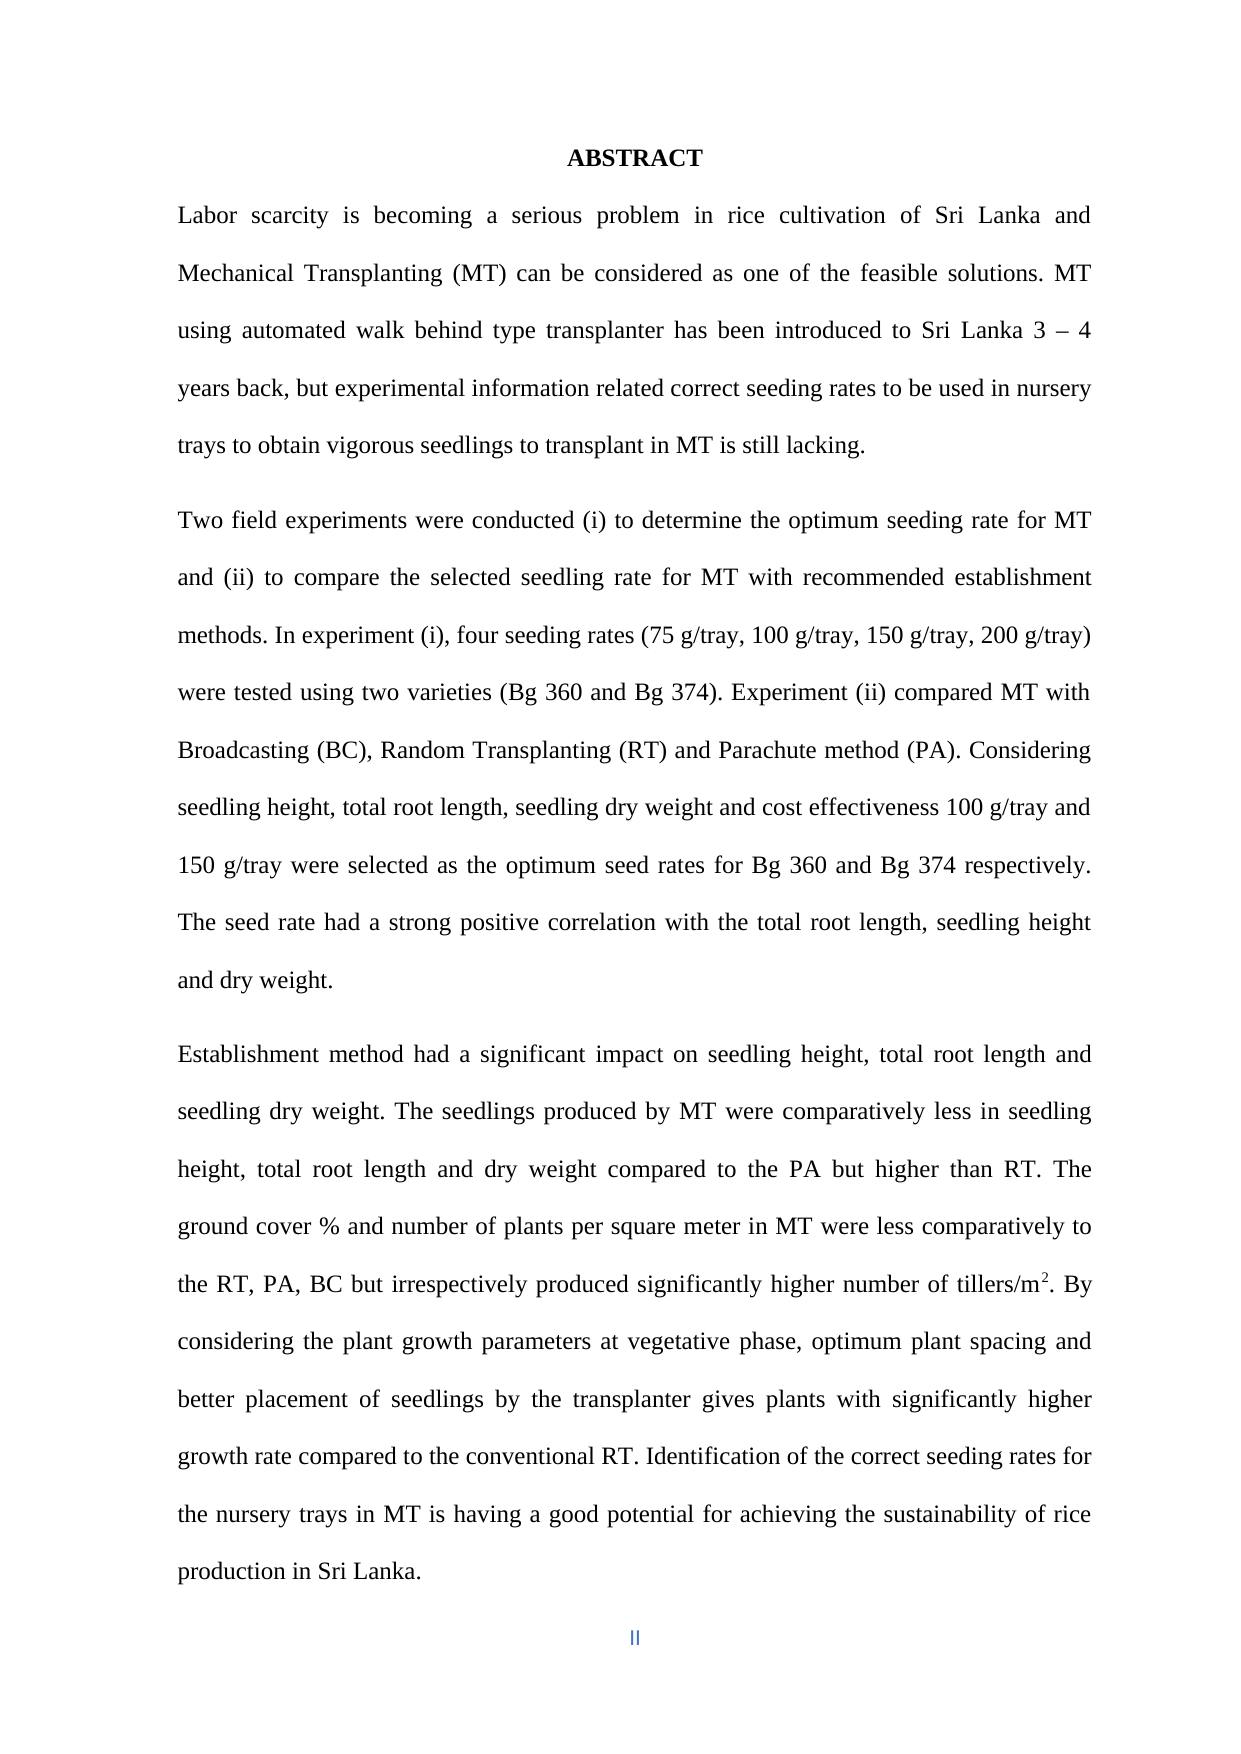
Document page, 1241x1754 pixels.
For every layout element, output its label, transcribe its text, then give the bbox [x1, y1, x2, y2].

subtitle ABSTRACT [177, 143, 1092, 172]
text Labor scarcity is becoming a serious problem in rice cultivation of Sri Lanka and Mechanical Transplanting (MT) can be considered as one of the feasible solutions. MT using automated walk behind type transplanter has been introduced to Sri Lanka 3 – 4 years back, but experimental information related correct seeding rates to be used in nursery trays to obtain vigorous seedlings to transplant in MT is still lacking. [177, 201, 1092, 459]
text Establishment method had a significant impact on seedling height, total root length and seedling dry weight. The seedlings produced by MT were comparatively less in seedling height, total root length and dry weight compared to the PA but higher than RT. The ground cover % and number of plants per square meter in MT were less comparatively to the RT, PA, BC but irrespectively produced significantly higher number of tillers/m2. By considering the plant growth parameters at vegetative phase, optimum plant spacing and better placement of seedlings by the transplanter gives plants with significantly higher growth rate compared to the conventional RT. Identification of the correct seeding rates for the nursery trays in MT is having a good potential for achieving the sustainability of rice production in Sri Lanka. [177, 1039, 1092, 1585]
text Two field experiments were conducted (i) to determine the optimum seeding rate for MT and (ii) to compare the selected seedling rate for MT with recommended establishment methods. In experiment (i), four seeding rates (75 g/tray, 100 g/tray, 150 g/tray, 200 g/tray) were tested using two varieties (Bg 360 and Bg 374). Experiment (ii) compared MT with Broadcasting (BC), Random Transplanting (RT) and Parachute method (PA). Considering seedling height, total root length, seedling dry weight and cost effectiveness 100 g/tray and 150 g/tray were selected as the optimum seed rates for Bg 360 and Bg 374 respectively. The seed rate had a strong positive correlation with the total root length, seedling height and dry weight. [177, 505, 1092, 993]
